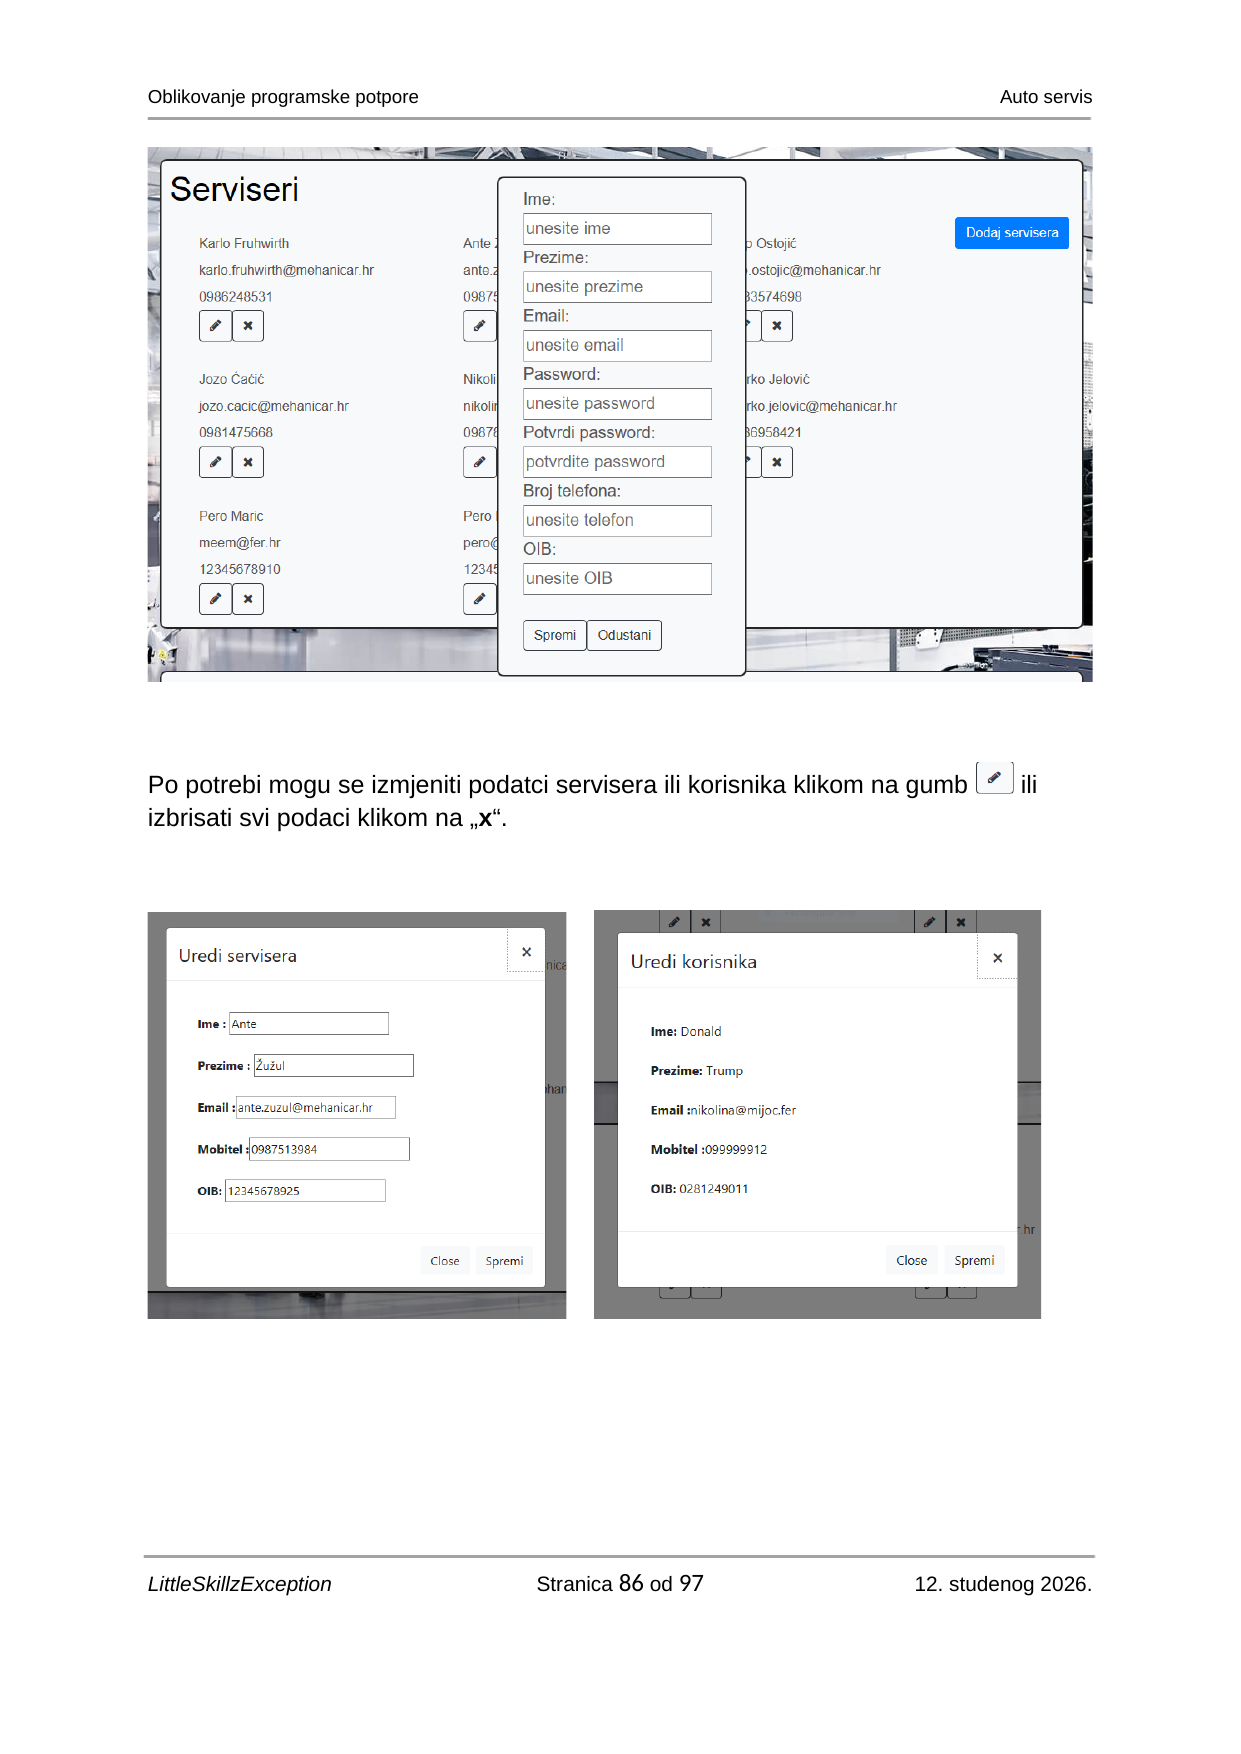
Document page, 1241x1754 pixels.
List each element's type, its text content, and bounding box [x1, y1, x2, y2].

picture [147, 912, 567, 1319]
picture [975, 762, 1014, 794]
text Po potrebi mogu se izmjeniti podatci servisera ili korisnika klikom na gumb ili izbrisati svi podaci klikom na „x“. [148, 762, 1093, 832]
picture [594, 910, 1042, 1319]
picture [147, 147, 1093, 682]
